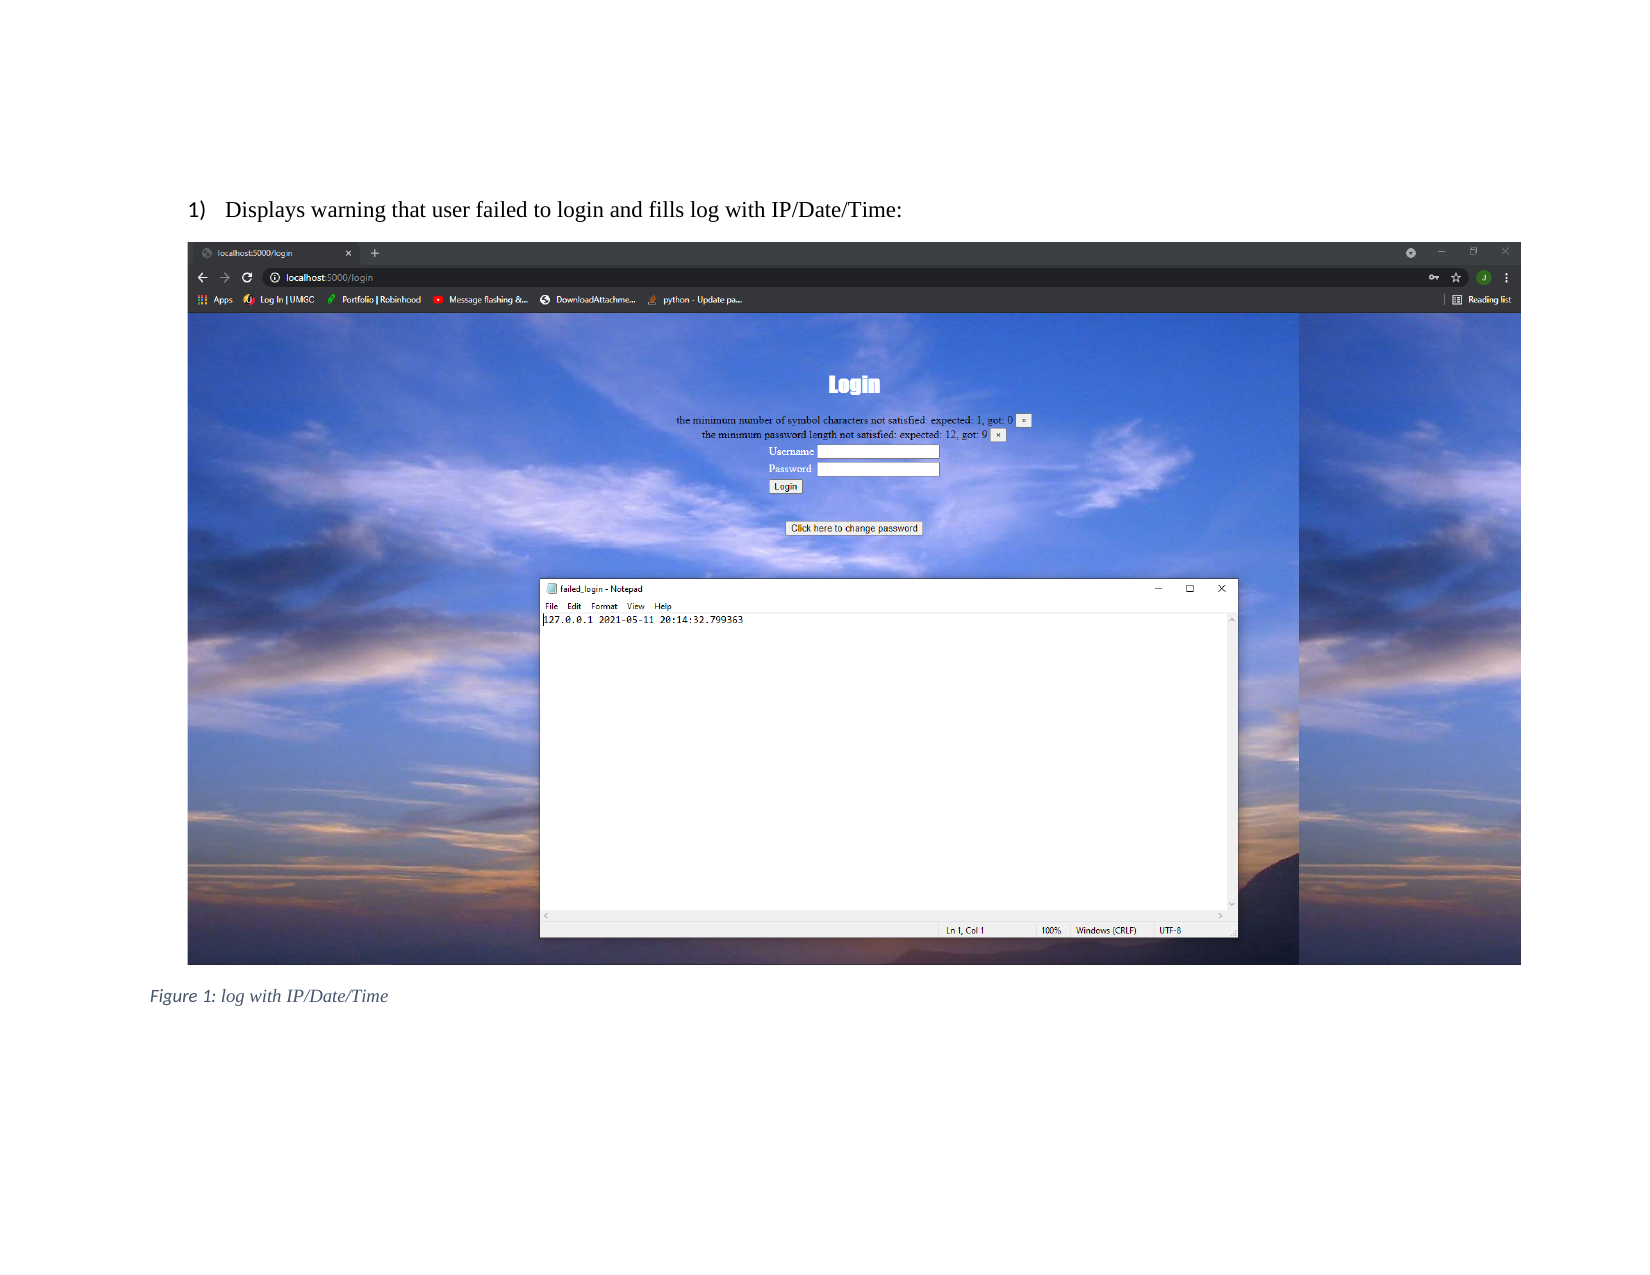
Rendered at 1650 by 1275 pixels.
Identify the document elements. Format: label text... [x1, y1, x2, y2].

picture [187, 242, 1521, 965]
text Figure 1: log with IP/Date/Time [150, 984, 1500, 1007]
list Displays warning that user failed to login and fills log with IP/Date/Time: [187, 195, 1500, 223]
